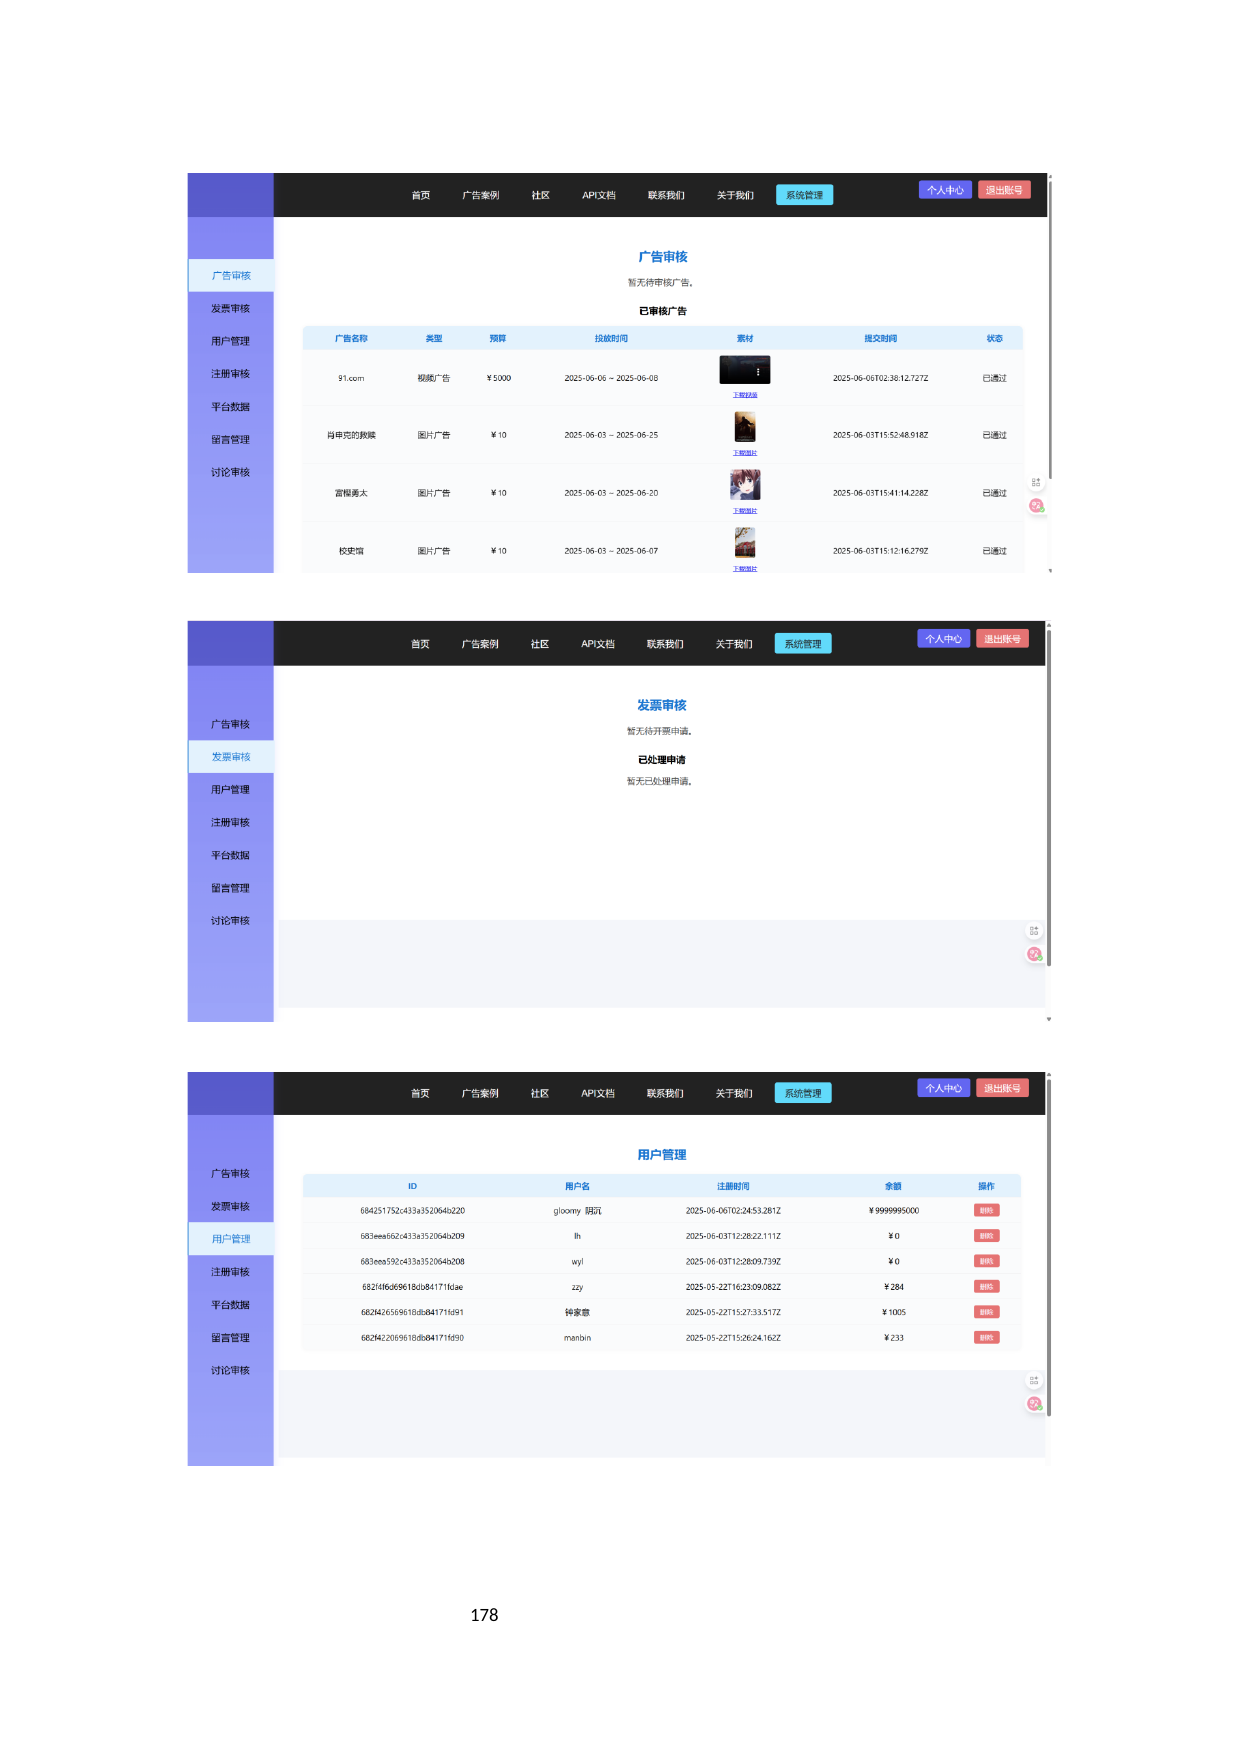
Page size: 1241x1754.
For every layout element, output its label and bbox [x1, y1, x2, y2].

picture [187, 173, 1052, 573]
picture [187, 1072, 1052, 1466]
picture [187, 620, 1052, 1022]
